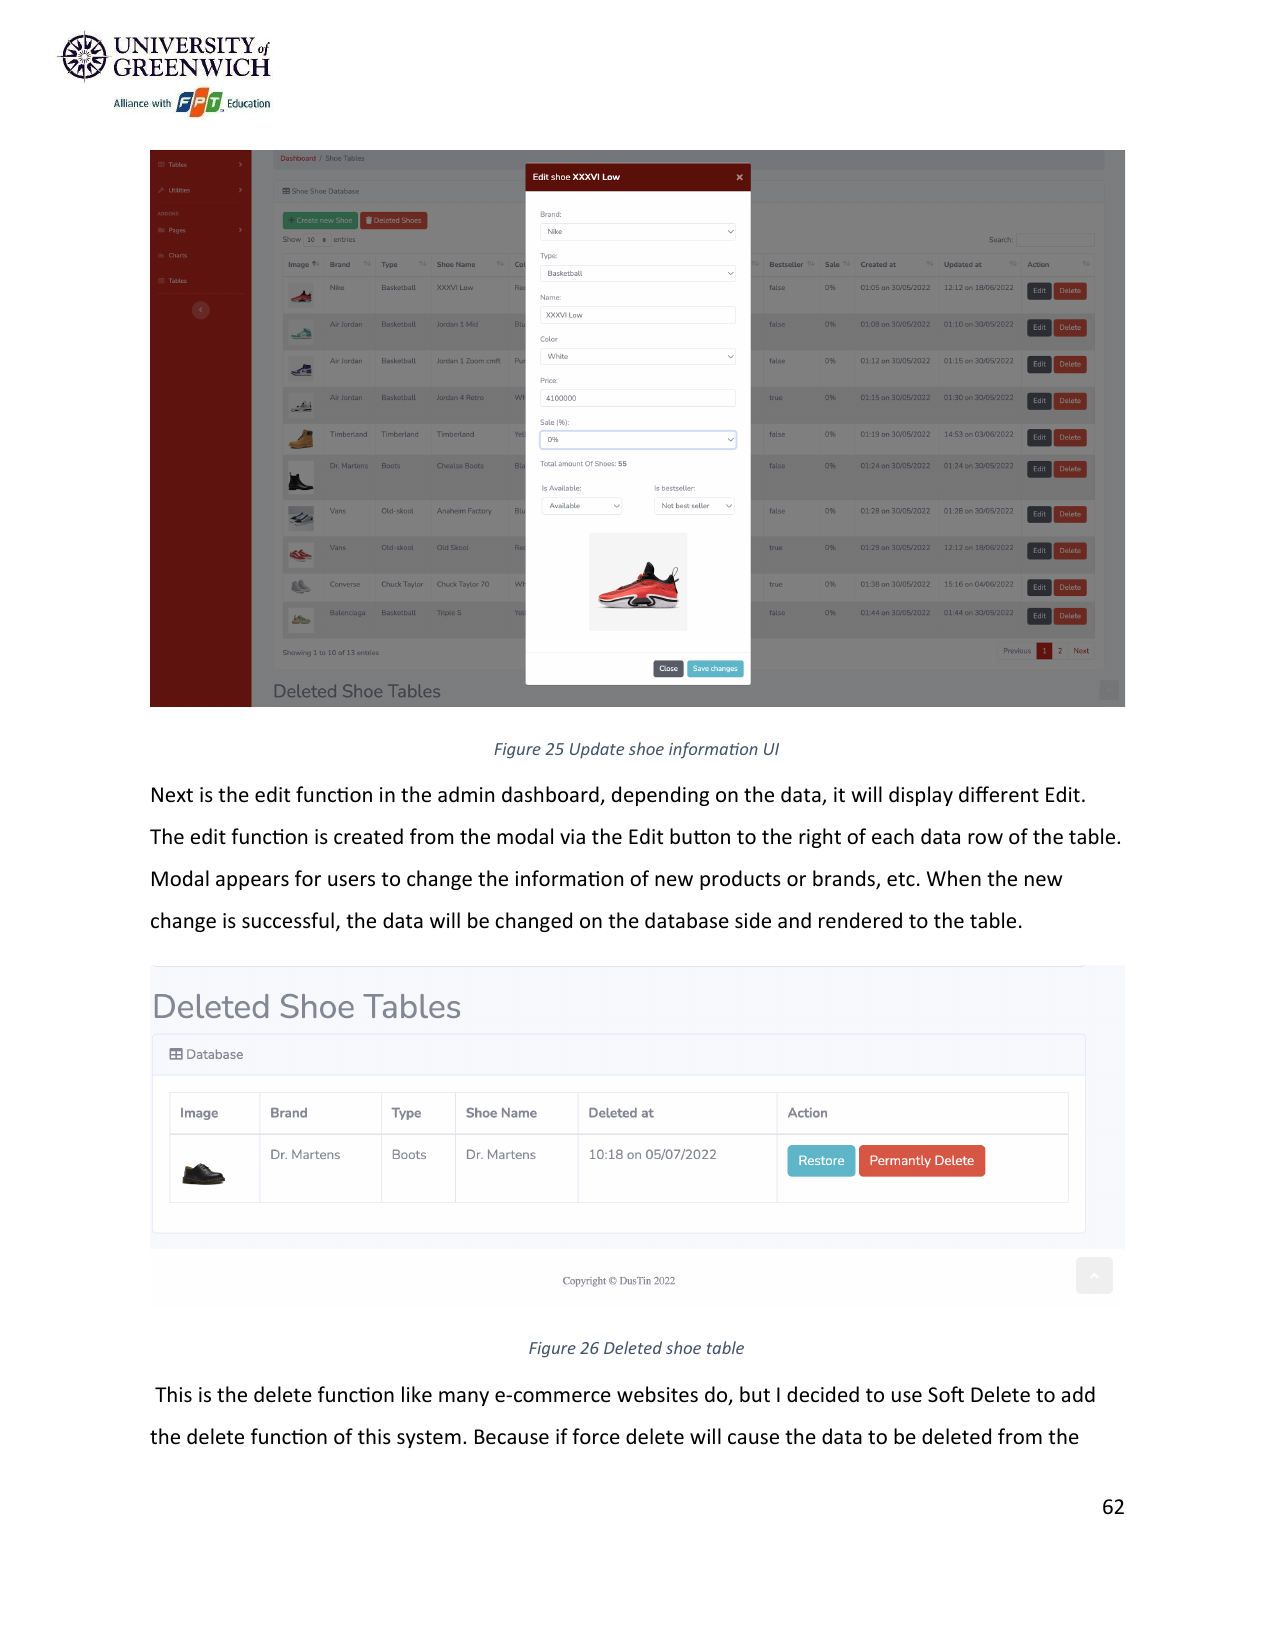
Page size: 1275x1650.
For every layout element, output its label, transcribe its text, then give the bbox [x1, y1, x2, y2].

picture [38, 12, 296, 142]
picture [150, 150, 1125, 707]
text Figure 25 Update shoe information UI [150, 737, 1125, 760]
picture [150, 965, 1125, 1307]
text Figure 26 Deleted shoe table [150, 1337, 1125, 1360]
text Next is the edit function in the admin dashboard, depending on the data, it will display different Edit. The edit function is created from the modal via the Edit button to the right of each data row of the table. Modal appears for users to change the information of new products or brands, etc. When the new change is successful, the data will be changed on the database side and rendered to the table. [150, 781, 1125, 935]
